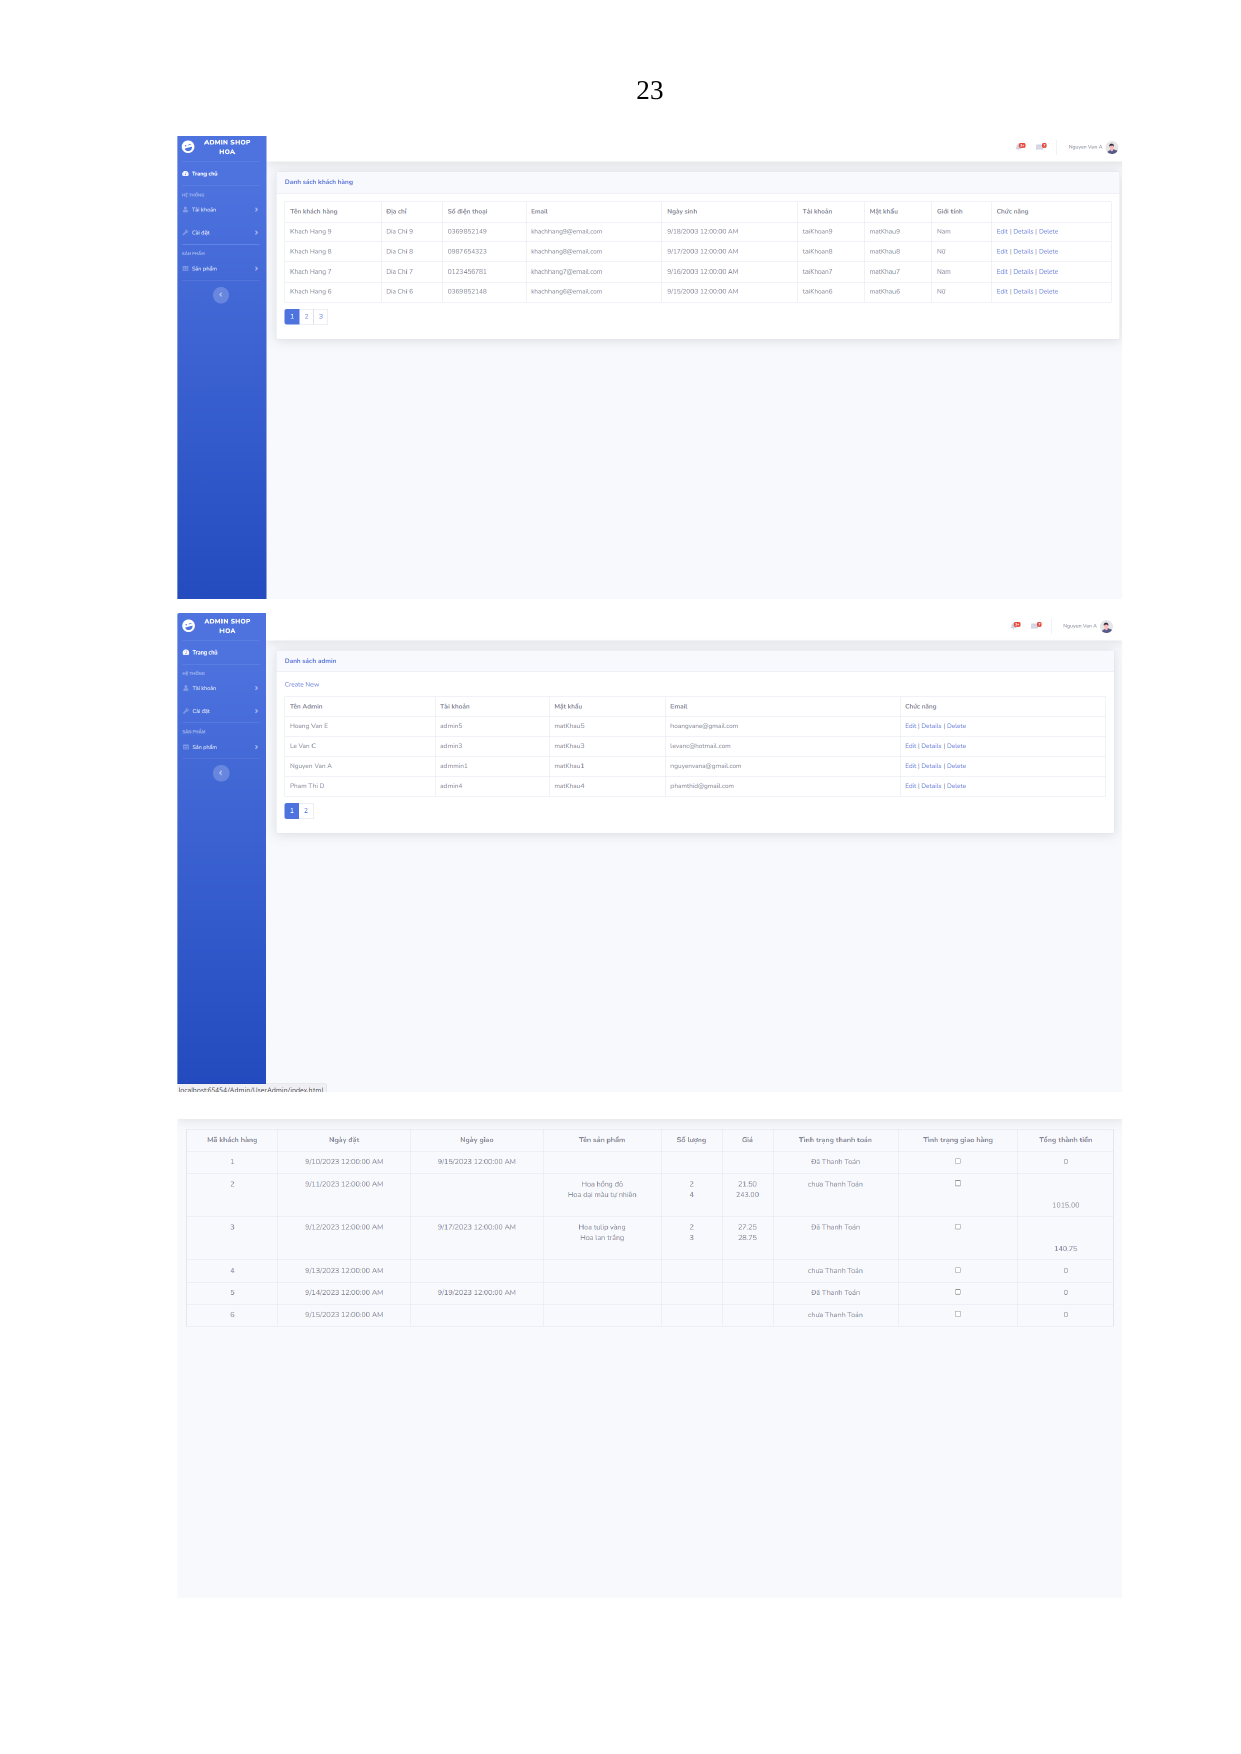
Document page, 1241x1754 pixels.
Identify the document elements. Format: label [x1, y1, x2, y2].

picture [177, 613, 1123, 1092]
picture [177, 136, 1123, 599]
picture [177, 1119, 1123, 1598]
